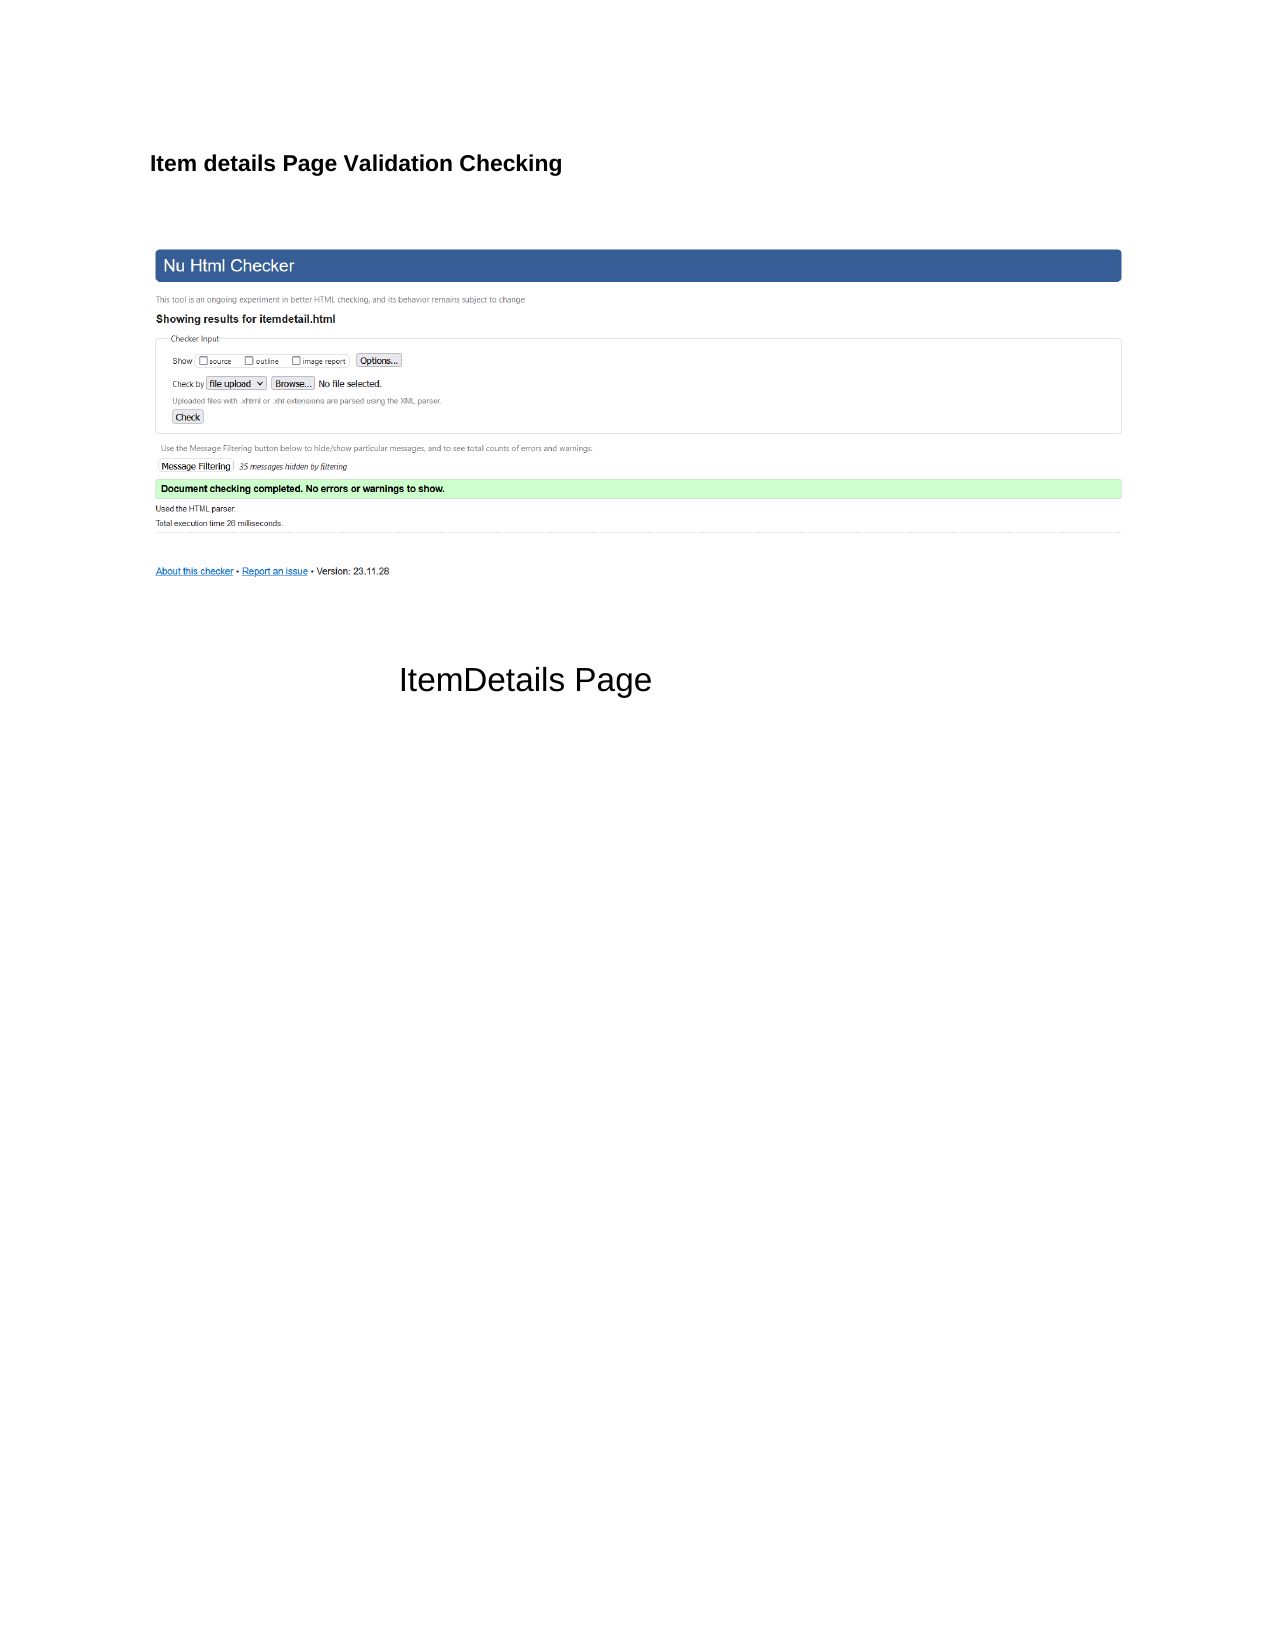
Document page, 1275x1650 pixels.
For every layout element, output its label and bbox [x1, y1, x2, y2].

picture [150, 240, 1125, 597]
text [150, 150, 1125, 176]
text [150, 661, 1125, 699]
